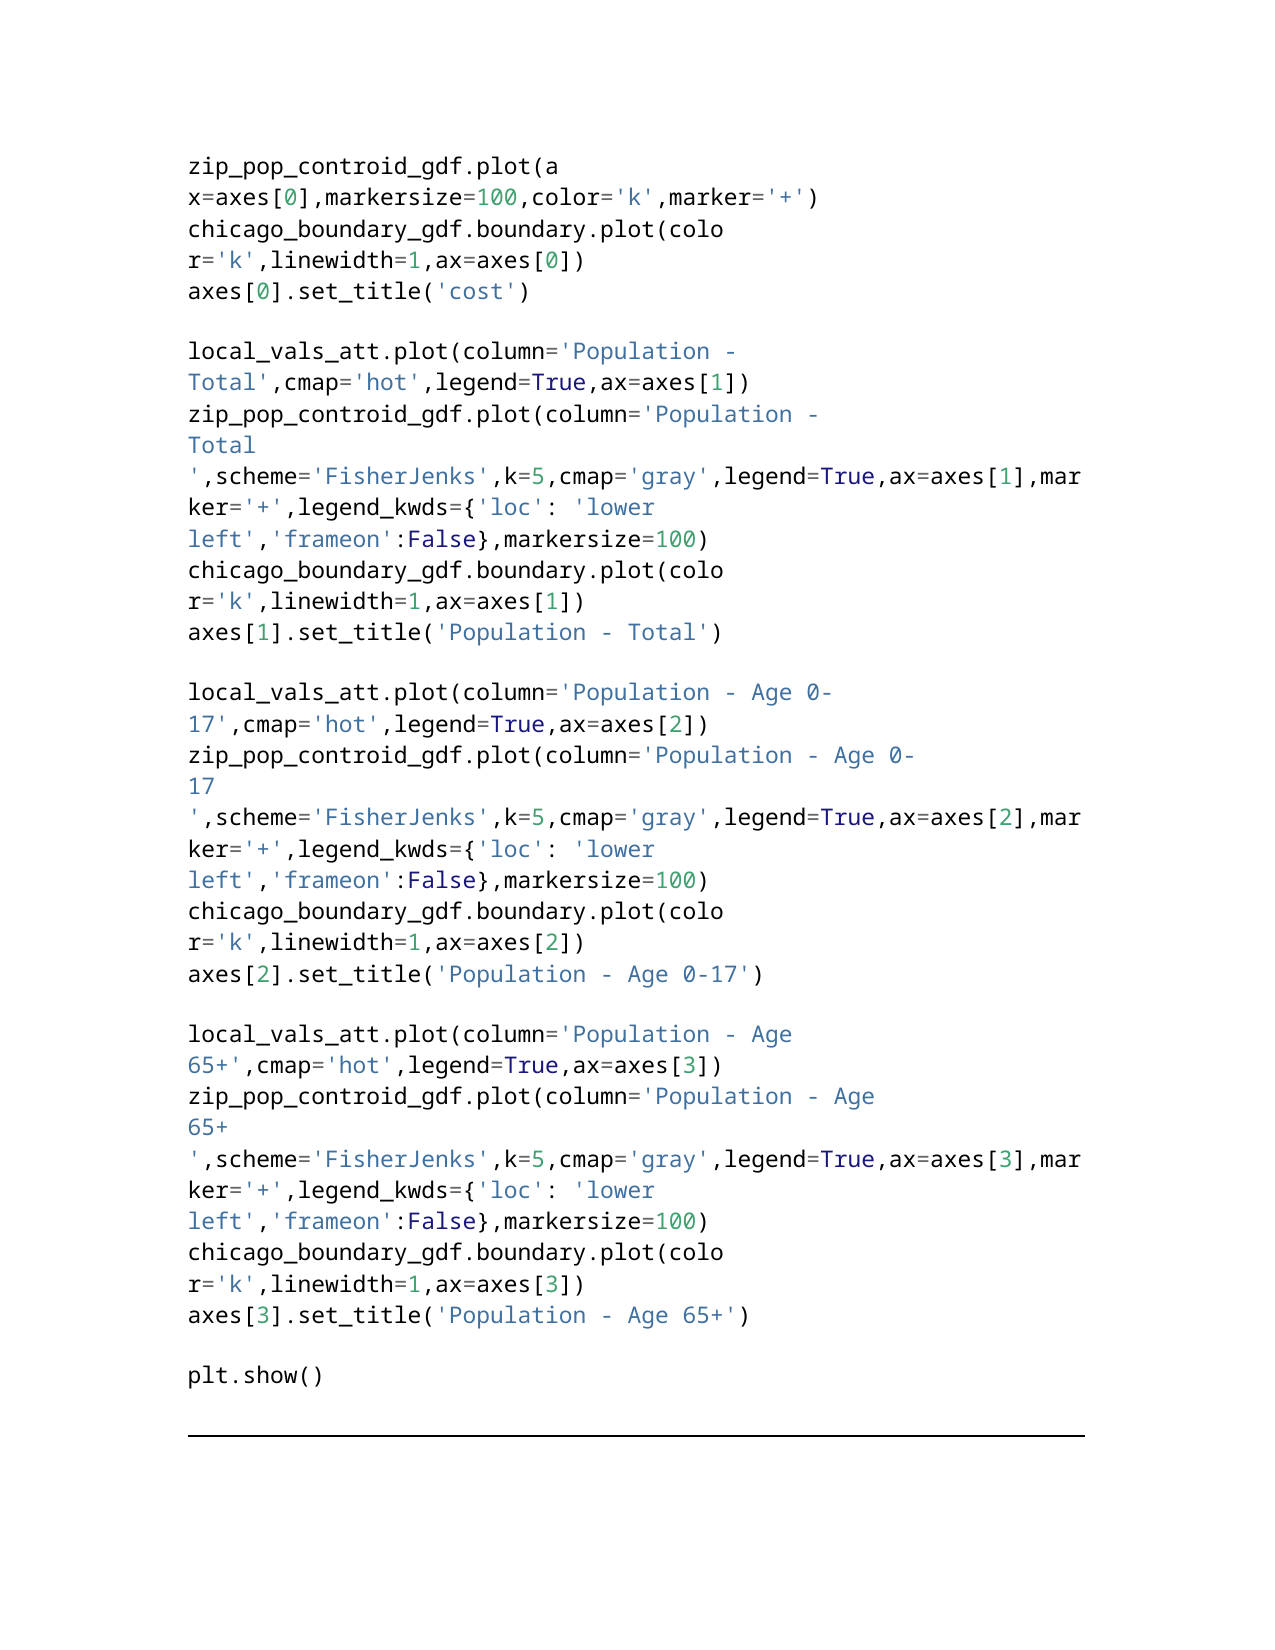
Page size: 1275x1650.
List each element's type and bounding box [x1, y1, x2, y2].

text [187, 150, 1087, 1390]
